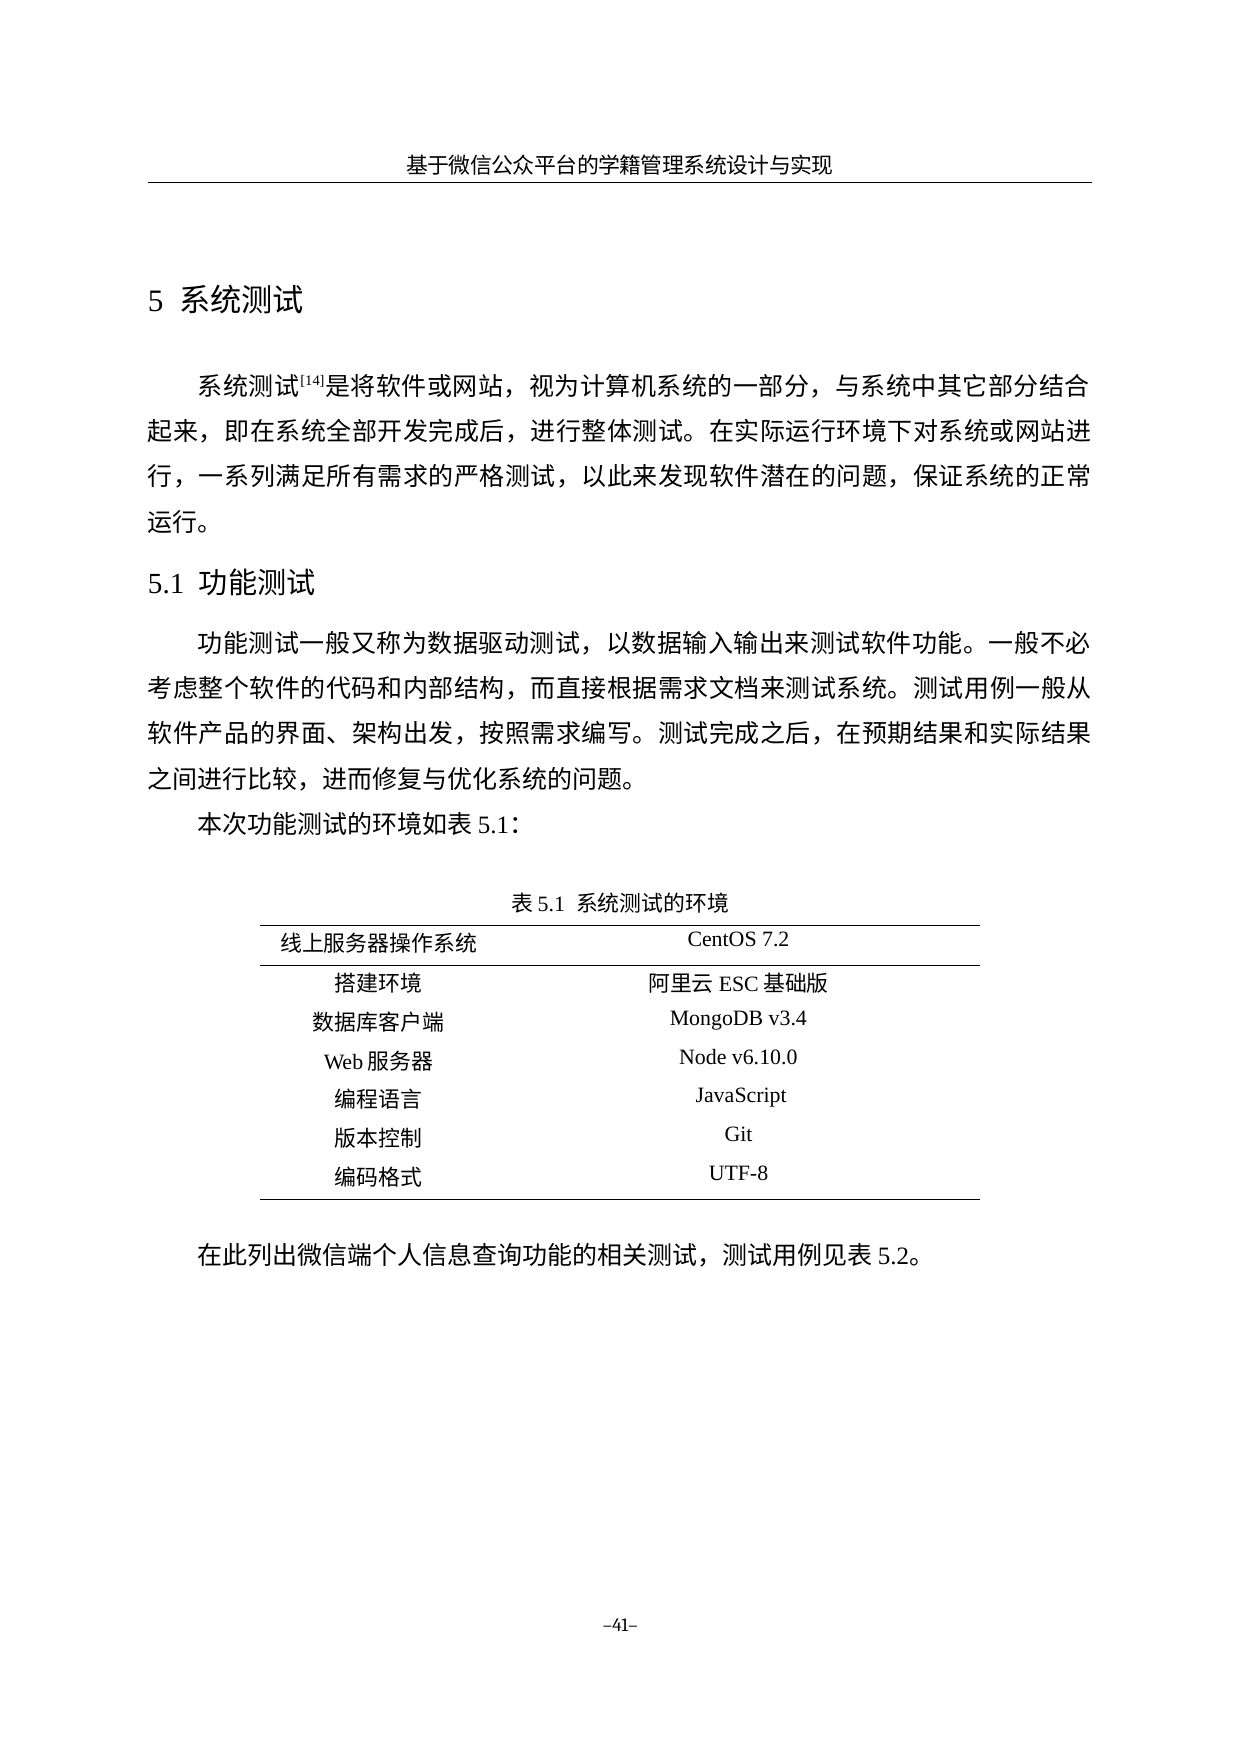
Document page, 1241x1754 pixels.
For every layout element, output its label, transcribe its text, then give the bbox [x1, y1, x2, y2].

table_cell 数据库客户端 [260, 1005, 496, 1044]
table_header 线上服务器操作系统 [260, 926, 496, 965]
text 表5.1 系统测试的环境 [148, 886, 1092, 917]
subtitle 5.1 功能测试 [148, 560, 1092, 602]
text 功能测试一般又称为数据驱动测试，以数据输入输出来测试软件功能。一般不必考虑整个软件的代码和内部结构，而直接根据需求文档来测试系统。测试用例一般从软件产品的界面、架构出发，按照需求编写。测试完成之后，在预期结果和实际结果之间进行比较，进而修复与优化系统的问题。 [148, 623, 1092, 795]
table_cell UTF-8 [496, 1160, 980, 1199]
table_cell MongoDB v3.4 [496, 1005, 980, 1044]
table_cell 编码格式 [260, 1160, 496, 1199]
table_cell JavaScript [496, 1083, 980, 1121]
table_cell 编程语言 [260, 1083, 496, 1121]
table_cell 搭建环境 [260, 966, 496, 1005]
table_cell 阿里云 ESC基础版 [496, 966, 980, 1005]
text 在此列出微信端个人信息查询功能的相关测试，测试用例见表5.2。 [148, 1236, 1092, 1272]
table_cell 版本控制 [260, 1121, 496, 1160]
subtitle 5 系统测试 [148, 275, 1092, 321]
table_header CentOS 7.2 [496, 926, 980, 965]
table_cell Node v6.10.0 [496, 1044, 980, 1082]
table_cell Git [496, 1121, 980, 1160]
table_cell Web服务器 [260, 1044, 496, 1082]
text 本次功能测试的环境如表5.1： [148, 804, 1092, 841]
text 系统测试[14]是将软件或网站，视为计算机系统的一部分，与系统中其它部分结合起来，即在系统全部开发完成后，进行整体测试。在实际运行环境下对系统或网站进行，一系列满足所有需求的严格测试，以此来发现软件潜在的问题，保证系统的正常运行。 [148, 366, 1092, 538]
